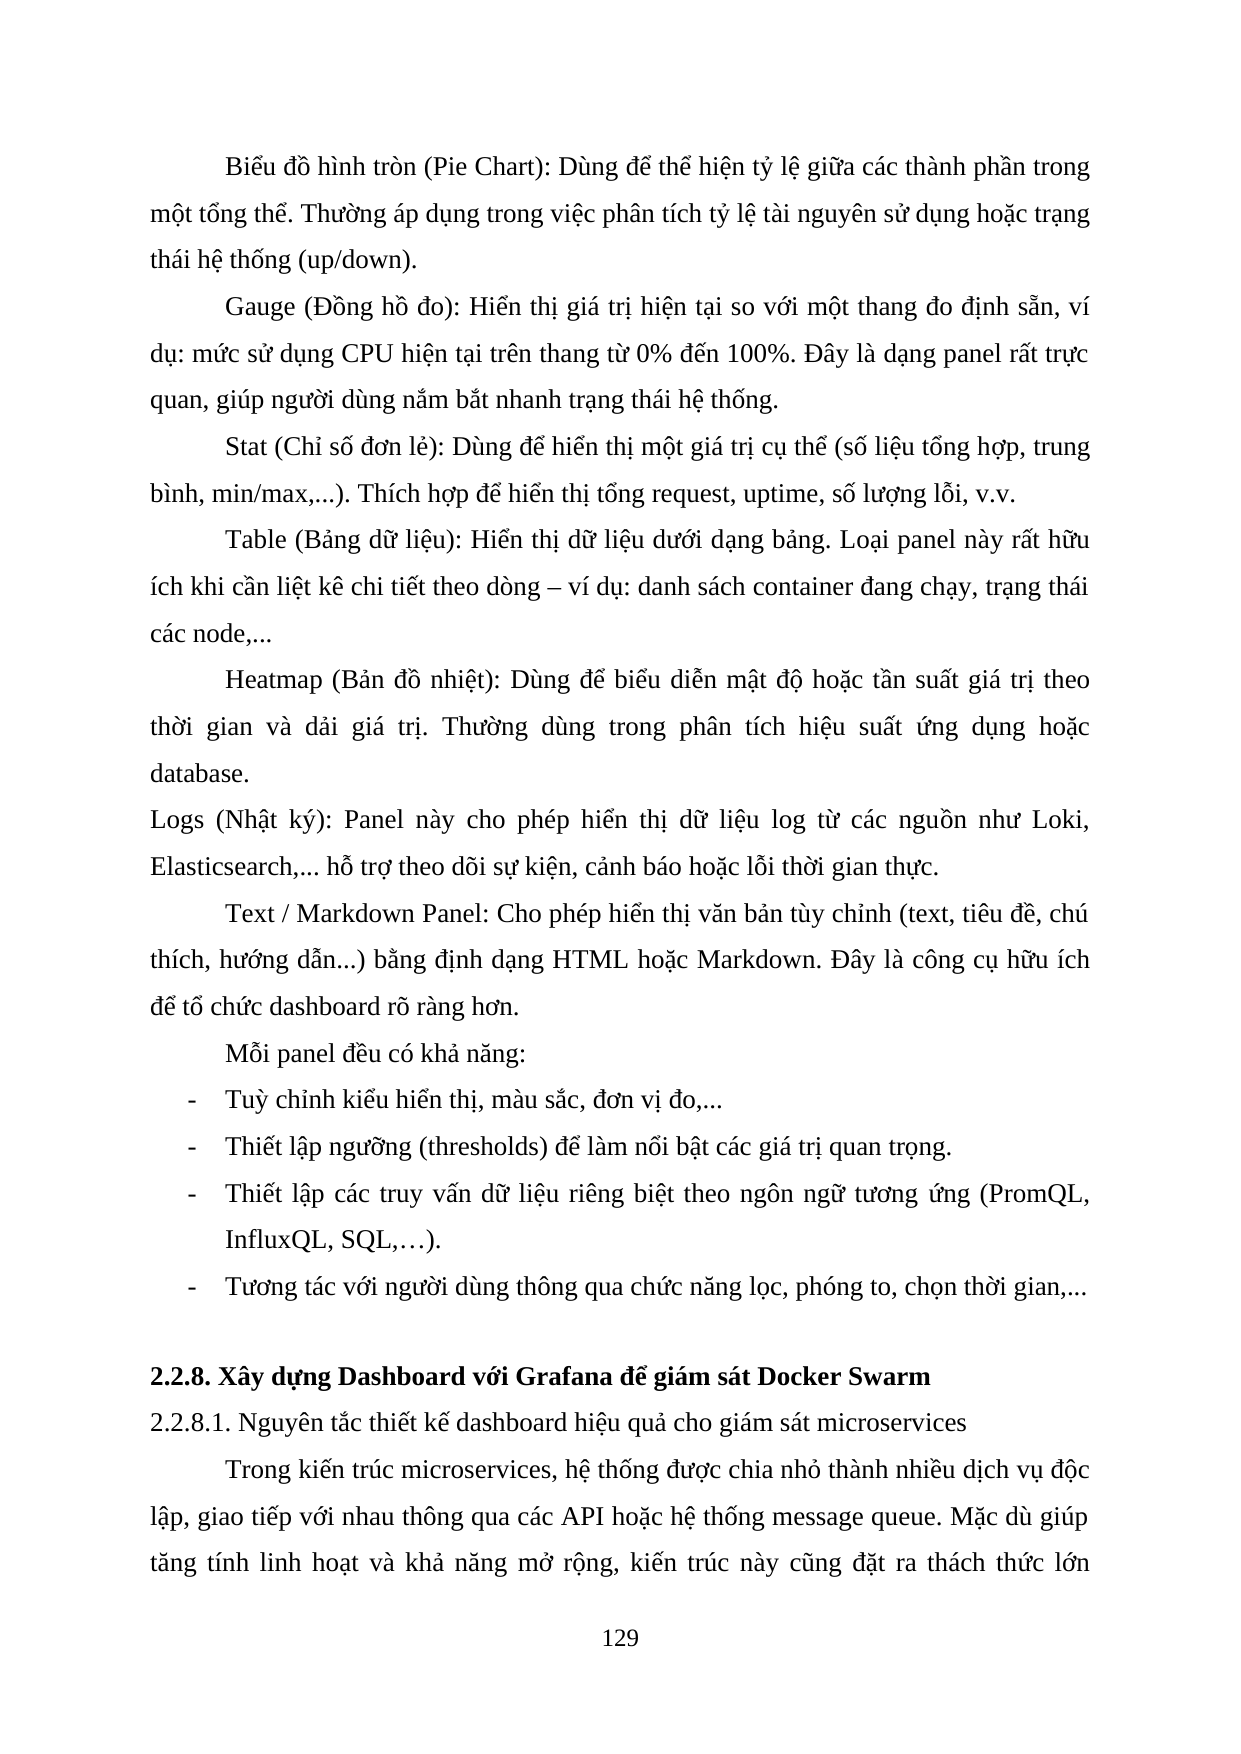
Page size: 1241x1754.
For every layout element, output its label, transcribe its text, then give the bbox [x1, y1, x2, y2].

list Gauge (Đồng hồ đo): Hiển thị giá trị hiện tại so với một thang đo định sẵn, ví dụ: mức sử dụng CPU hiện tại trên thang từ 0% đến 100%. Đây là dạng panel rất trực quan, giúp người dùng nắm bắt nhanh trạng thái hệ thống. [150, 290, 1090, 414]
list Mỗi panel đều có khả năng: [150, 1037, 1090, 1068]
list Tương tác với người dùng thông qua chức năng lọc, phóng to, chọn thời gian,... [187, 1270, 1090, 1301]
list Heatmap (Bản đồ nhiệt): Dùng để biểu diễn mật độ hoặc tần suất giá trị theo thời gian và dải giá trị. Thường dùng trong phân tích hiệu suất ứng dụng hoặc database. [150, 663, 1090, 788]
list Thiết lập các truy vấn dữ liệu riêng biệt theo ngôn ngữ tương ứng (PromQL, InfluxQL, SQL,…). [187, 1177, 1090, 1254]
list Biểu đồ hình tròn (Pie Chart): Dùng để thể hiện tỷ lệ giữa các thành phần trong một tổng thể. Thường áp dụng trong việc phân tích tỷ lệ tài nguyên sử dụng hoặc trạng thái hệ thống (up/down). [150, 150, 1090, 274]
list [150, 1453, 1090, 1578]
list Logs (Nhật ký): Panel này cho phép hiển thị dữ liệu log từ các nguồn như Loki, Elasticsearch,... hỗ trợ theo dõi sự kiện, cảnh báo hoặc lỗi thời gian thực. [150, 803, 1090, 881]
list 2.2.8. Xây dựng Dashboard với Grafana để giám sát Docker Swarm [150, 1360, 1090, 1391]
list Stat (Chỉ số đơn lẻ): Dùng để hiển thị một giá trị cụ thể (số liệu tổng hợp, trung bình, min/max,...). Thích hợp để hiển thị tổng request, uptime, số lượng lỗi, v.v. [150, 430, 1090, 508]
list Tuỳ chỉnh kiểu hiển thị, màu sắc, đơn vị đo,... [187, 1083, 1090, 1114]
list Thiết lập ngưỡng (thresholds) để làm nổi bật các giá trị quan trọng. [187, 1130, 1090, 1161]
list Text / Markdown Panel: Cho phép hiển thị văn bản tùy chỉnh (text, tiêu đề, chú thích, hướng dẫn...) bằng định dạng HTML hoặc Markdown. Đây là công cụ hữu ích để tổ chức dashboard rõ ràng hơn. [150, 897, 1090, 1021]
list 2.2.8.1. Nguyên tắc thiết kế dashboard hiệu quả cho giám sát microservices [150, 1406, 1090, 1438]
list Table (Bảng dữ liệu): Hiển thị dữ liệu dưới dạng bảng. Loại panel này rất hữu ích khi cần liệt kê chi tiết theo dòng – ví dụ: danh sách container đang chạy, trạng thái các node,... [150, 523, 1090, 648]
